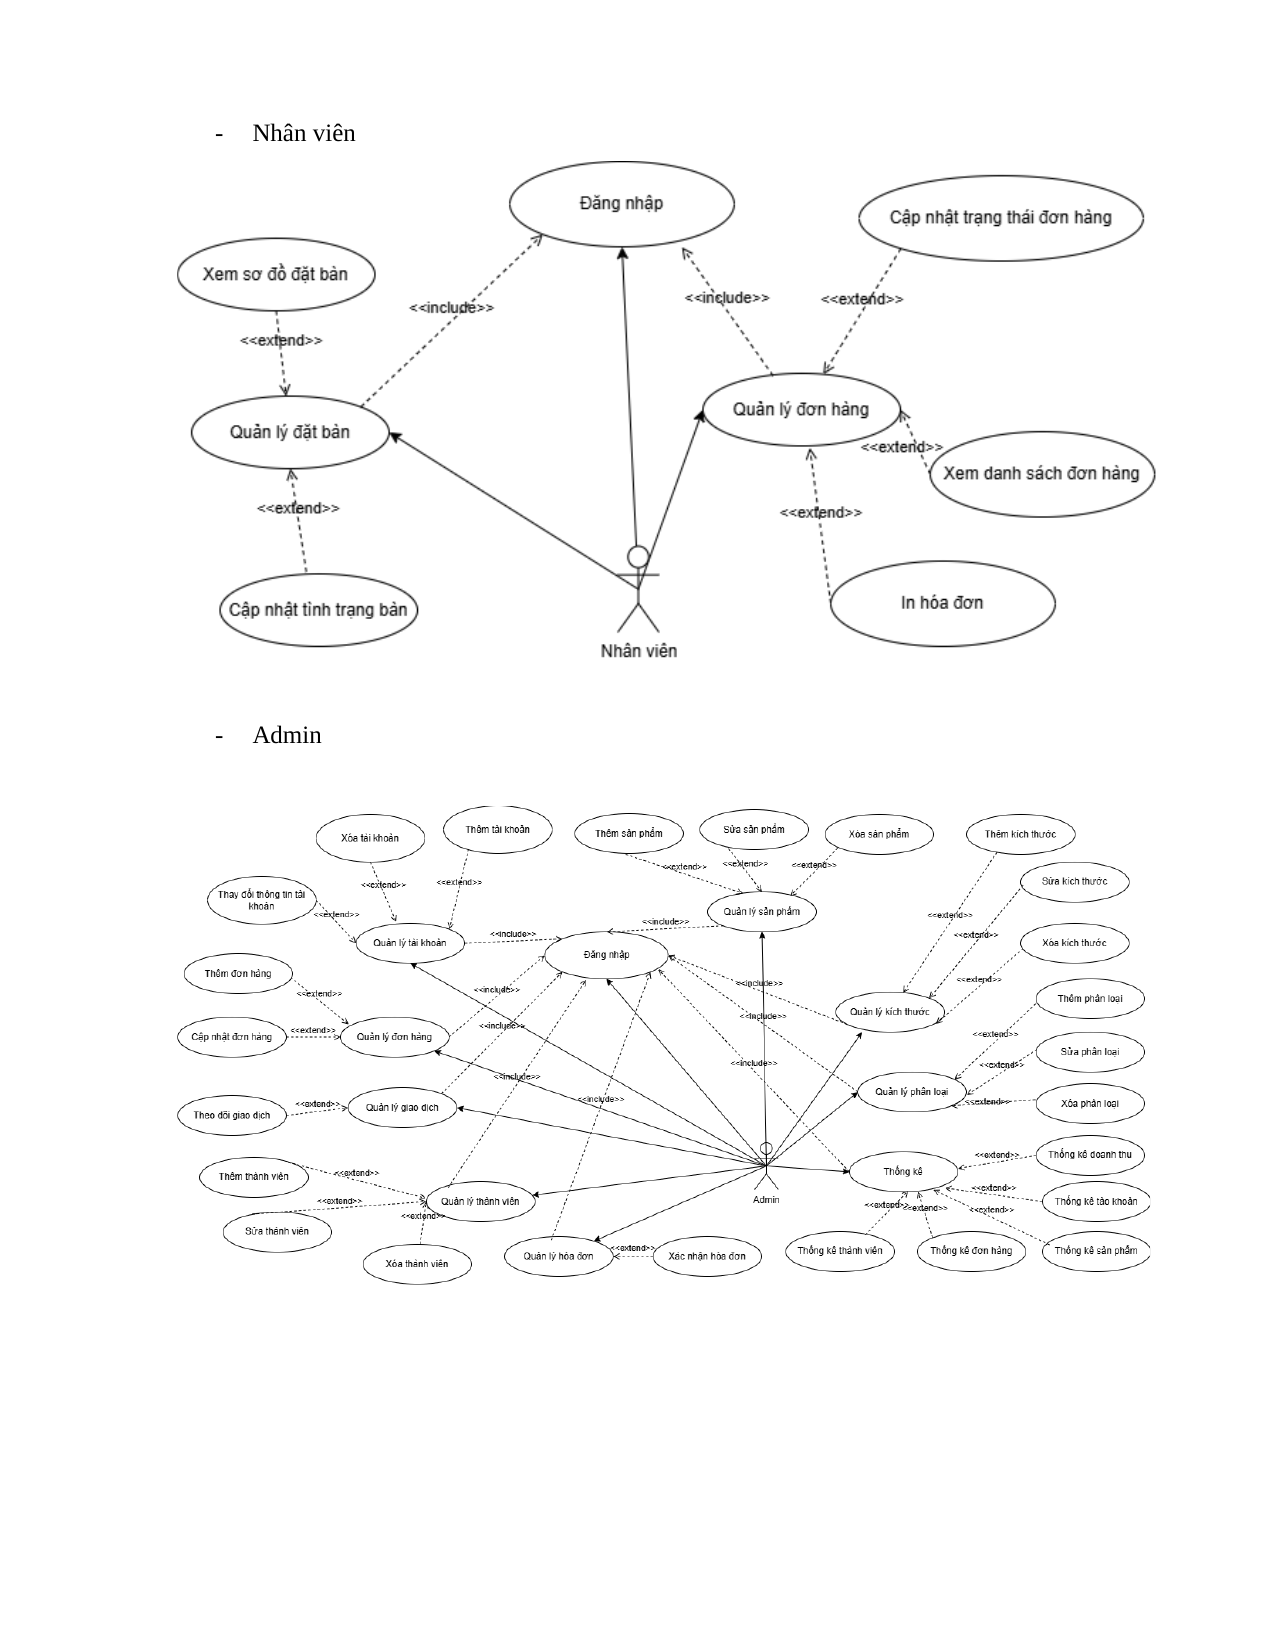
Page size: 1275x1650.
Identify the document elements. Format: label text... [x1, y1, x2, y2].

list Nhân viên [215, 118, 1157, 147]
list Admin [215, 720, 1157, 748]
picture [177, 806, 1151, 1285]
picture [177, 161, 1157, 663]
